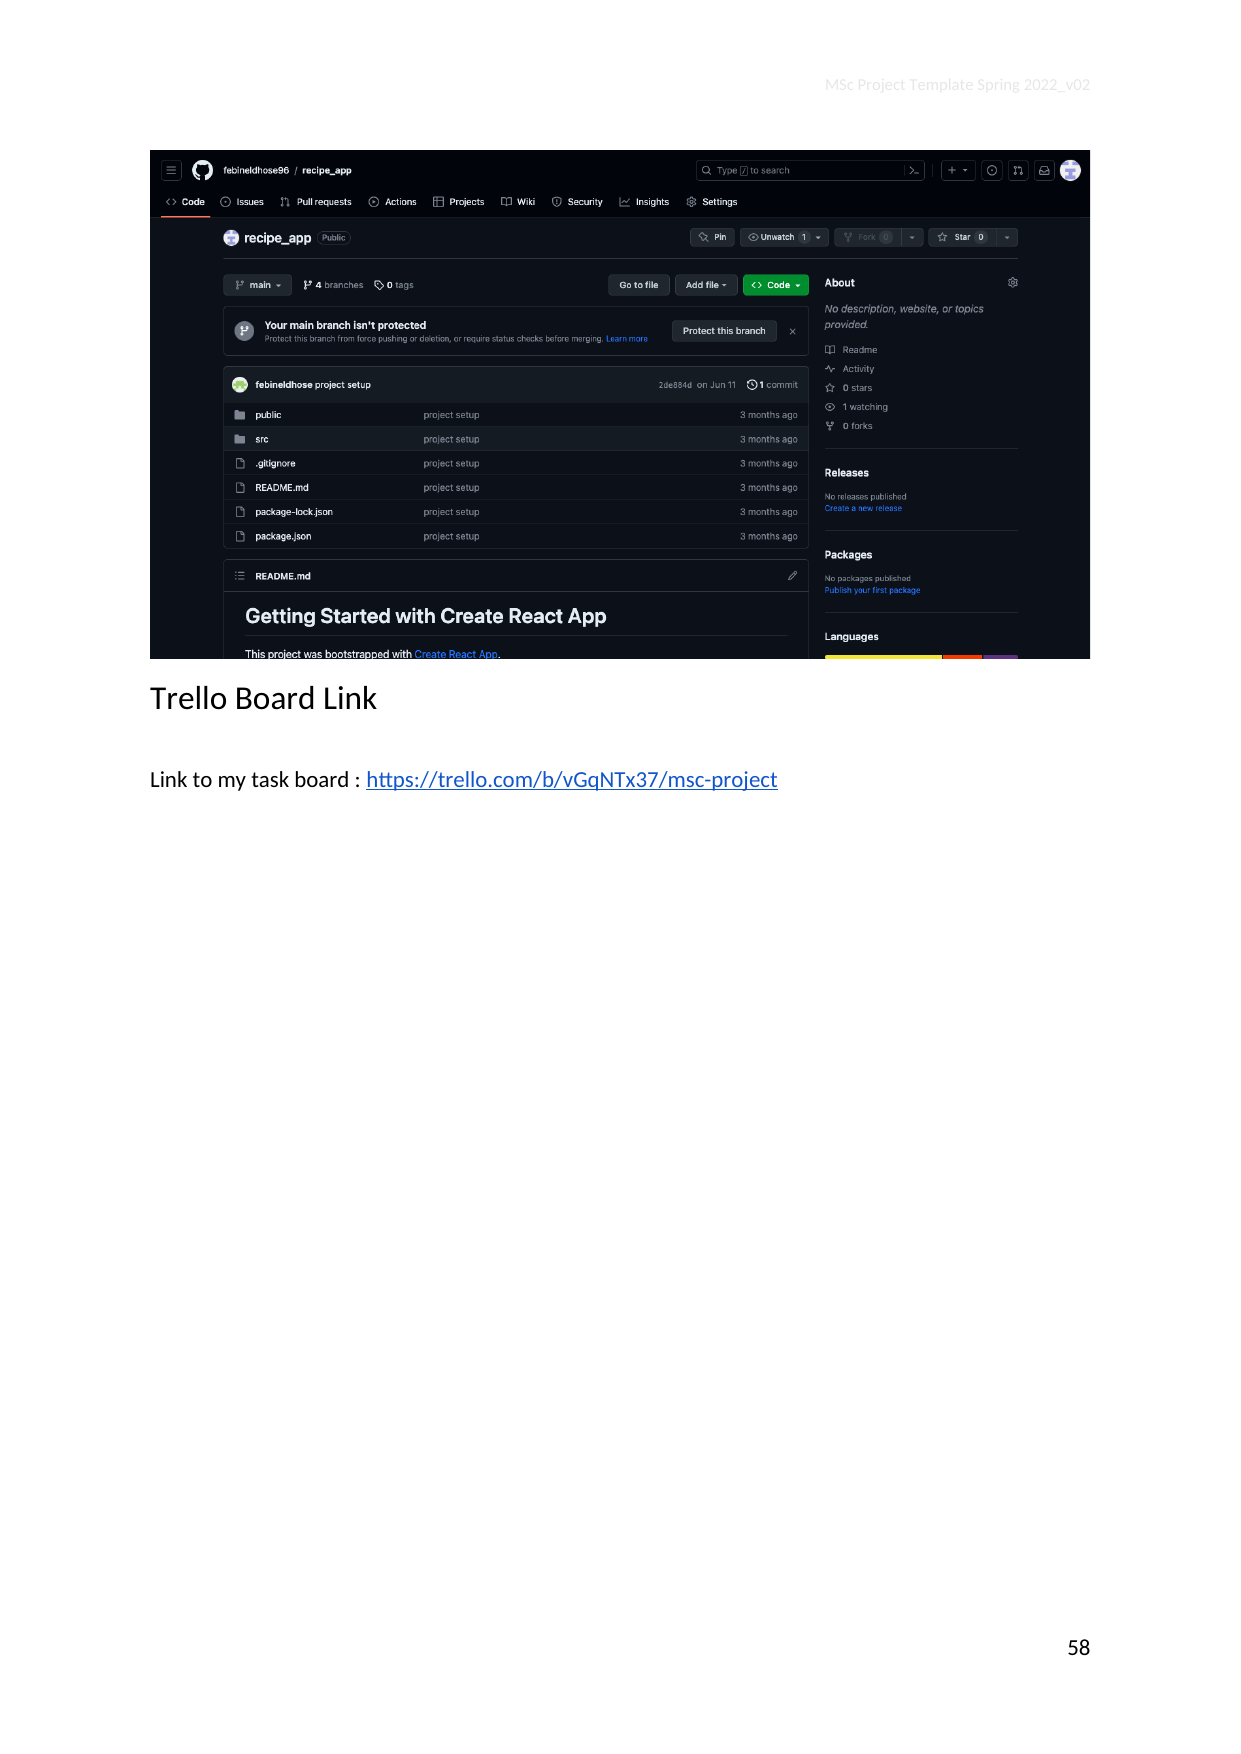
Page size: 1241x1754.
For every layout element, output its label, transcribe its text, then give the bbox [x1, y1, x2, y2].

subtitle Trello Board Link [150, 677, 1090, 718]
text Link to my task board : https://trello.com/b/vGqNTx37/msc-project [150, 765, 1090, 793]
picture [150, 150, 1091, 659]
